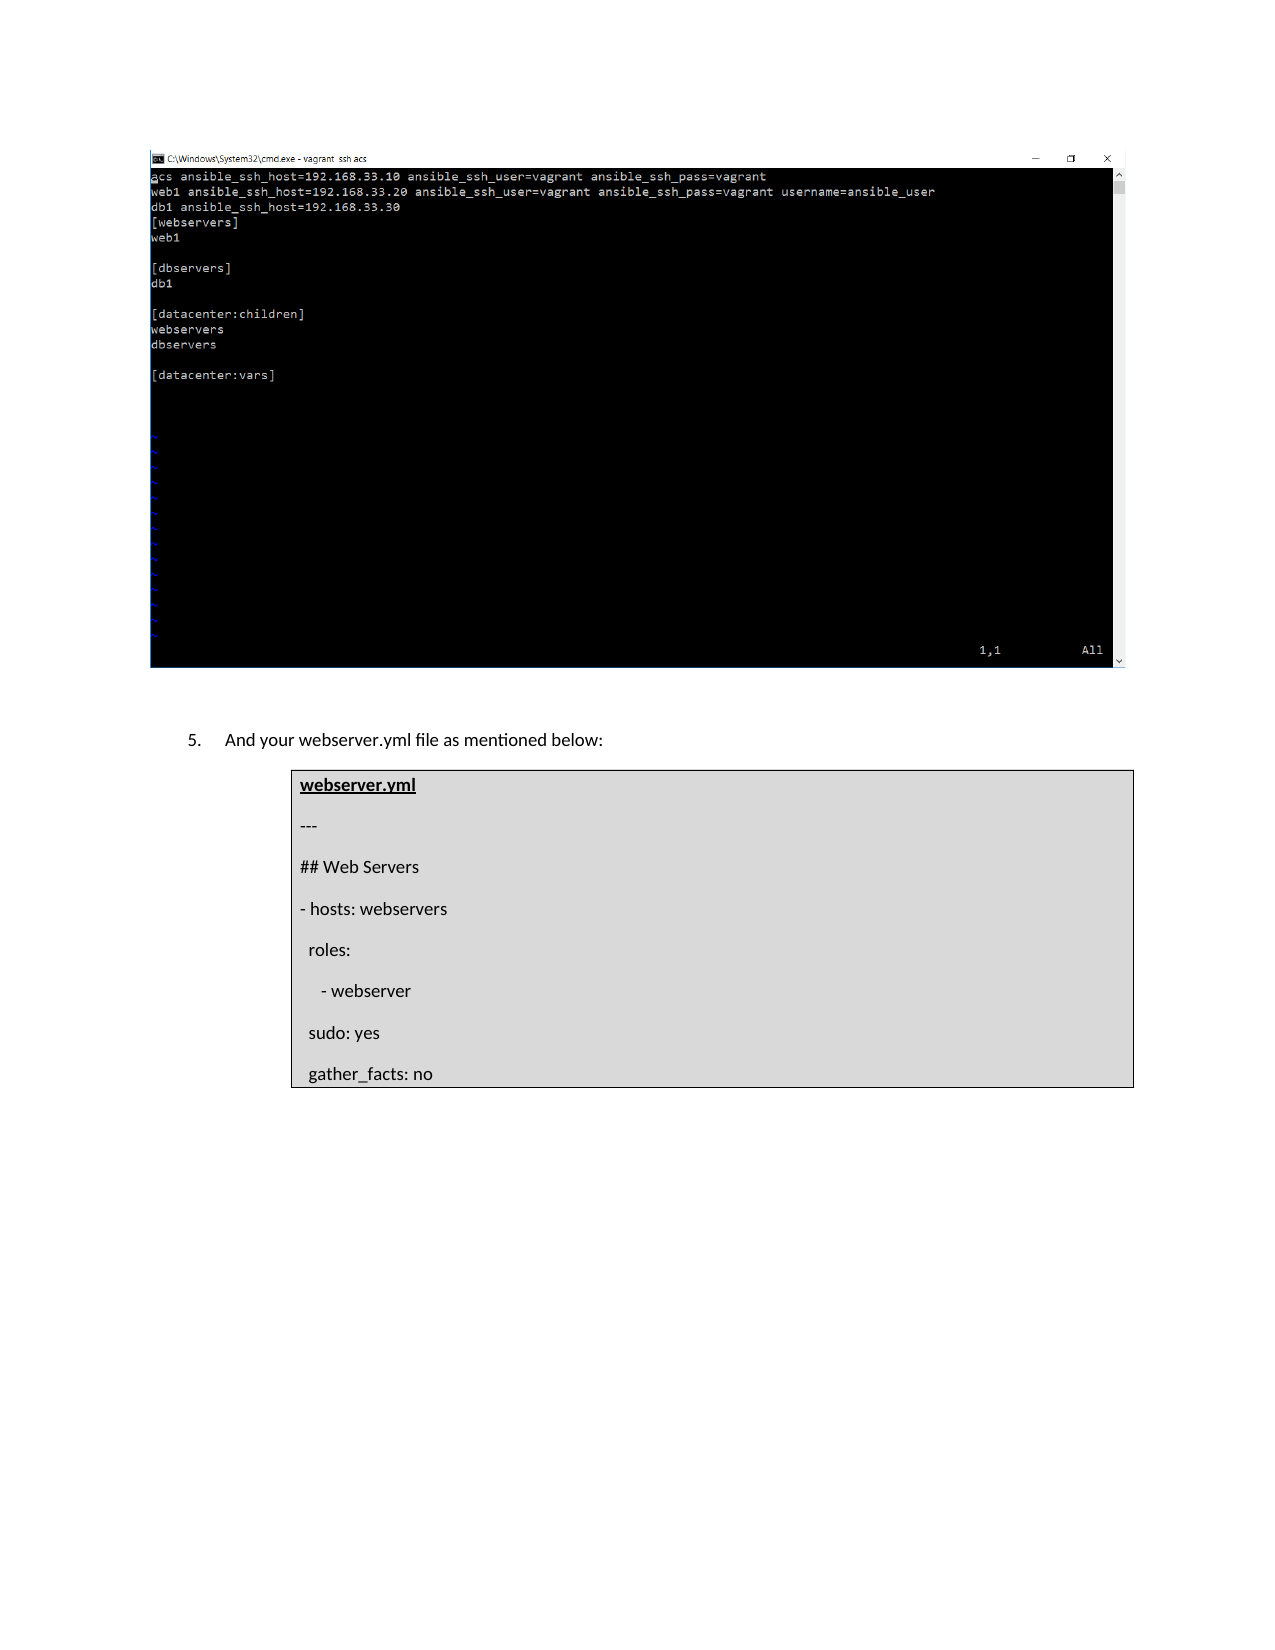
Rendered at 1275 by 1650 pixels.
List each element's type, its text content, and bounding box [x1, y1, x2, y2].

text --- [292, 811, 1133, 837]
text gather_facts: no [292, 1059, 1133, 1087]
text webserver.yml [292, 771, 1133, 796]
picture [150, 150, 1125, 668]
text roles: [292, 935, 1133, 961]
text - webserver [292, 976, 1133, 1002]
text - hosts: webservers [292, 894, 1133, 920]
text sudo: yes [292, 1018, 1133, 1044]
list And your webserver.yml file as mentioned below: [187, 728, 1125, 751]
text ## Web Servers [292, 852, 1133, 878]
